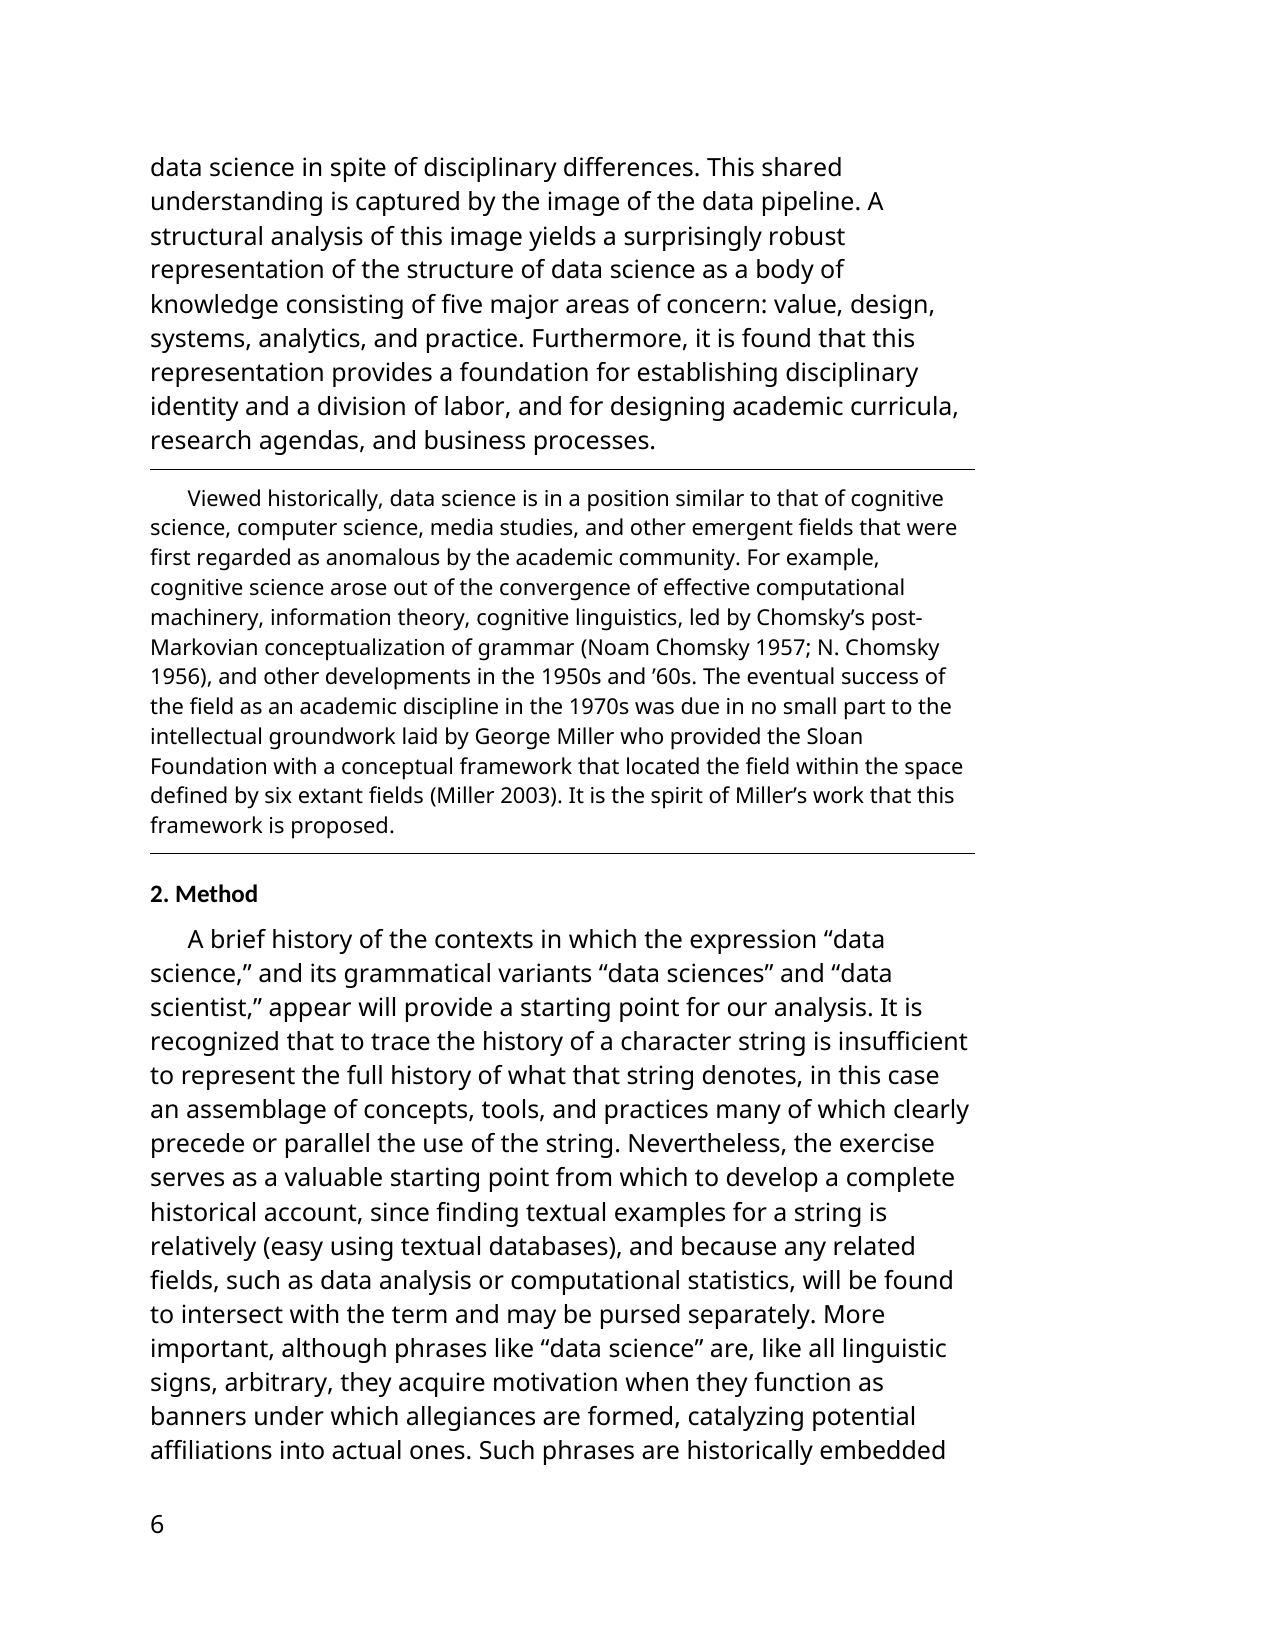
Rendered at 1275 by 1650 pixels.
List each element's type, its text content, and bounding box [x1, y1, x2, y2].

text Viewed historically, data science is in a position similar to that of cognitive science, computer science, media studies, and other emergent fields that were first regarded as anomalous by the academic community. For example, cognitive science arose out of the convergence of effective computational machinery, information theory, cognitive linguistics, led by Chomsky’s post-Markovian conceptualization of grammar (Noam Chomsky 1957; N. Chomsky 1956), and other developments in the 1950s and ’60s. The eventual success of the field as an academic discipline in the 1970s was due in no small part to the intellectual groundwork laid by George Miller who provided the Sloan Foundation with a conceptual framework that located the field within the space defined by six extant fields (Miller 2003). It is the spirit of Miller’s work that this framework is proposed. [150, 470, 975, 853]
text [150, 150, 975, 457]
subtitle Method [150, 879, 975, 909]
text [150, 922, 975, 1467]
